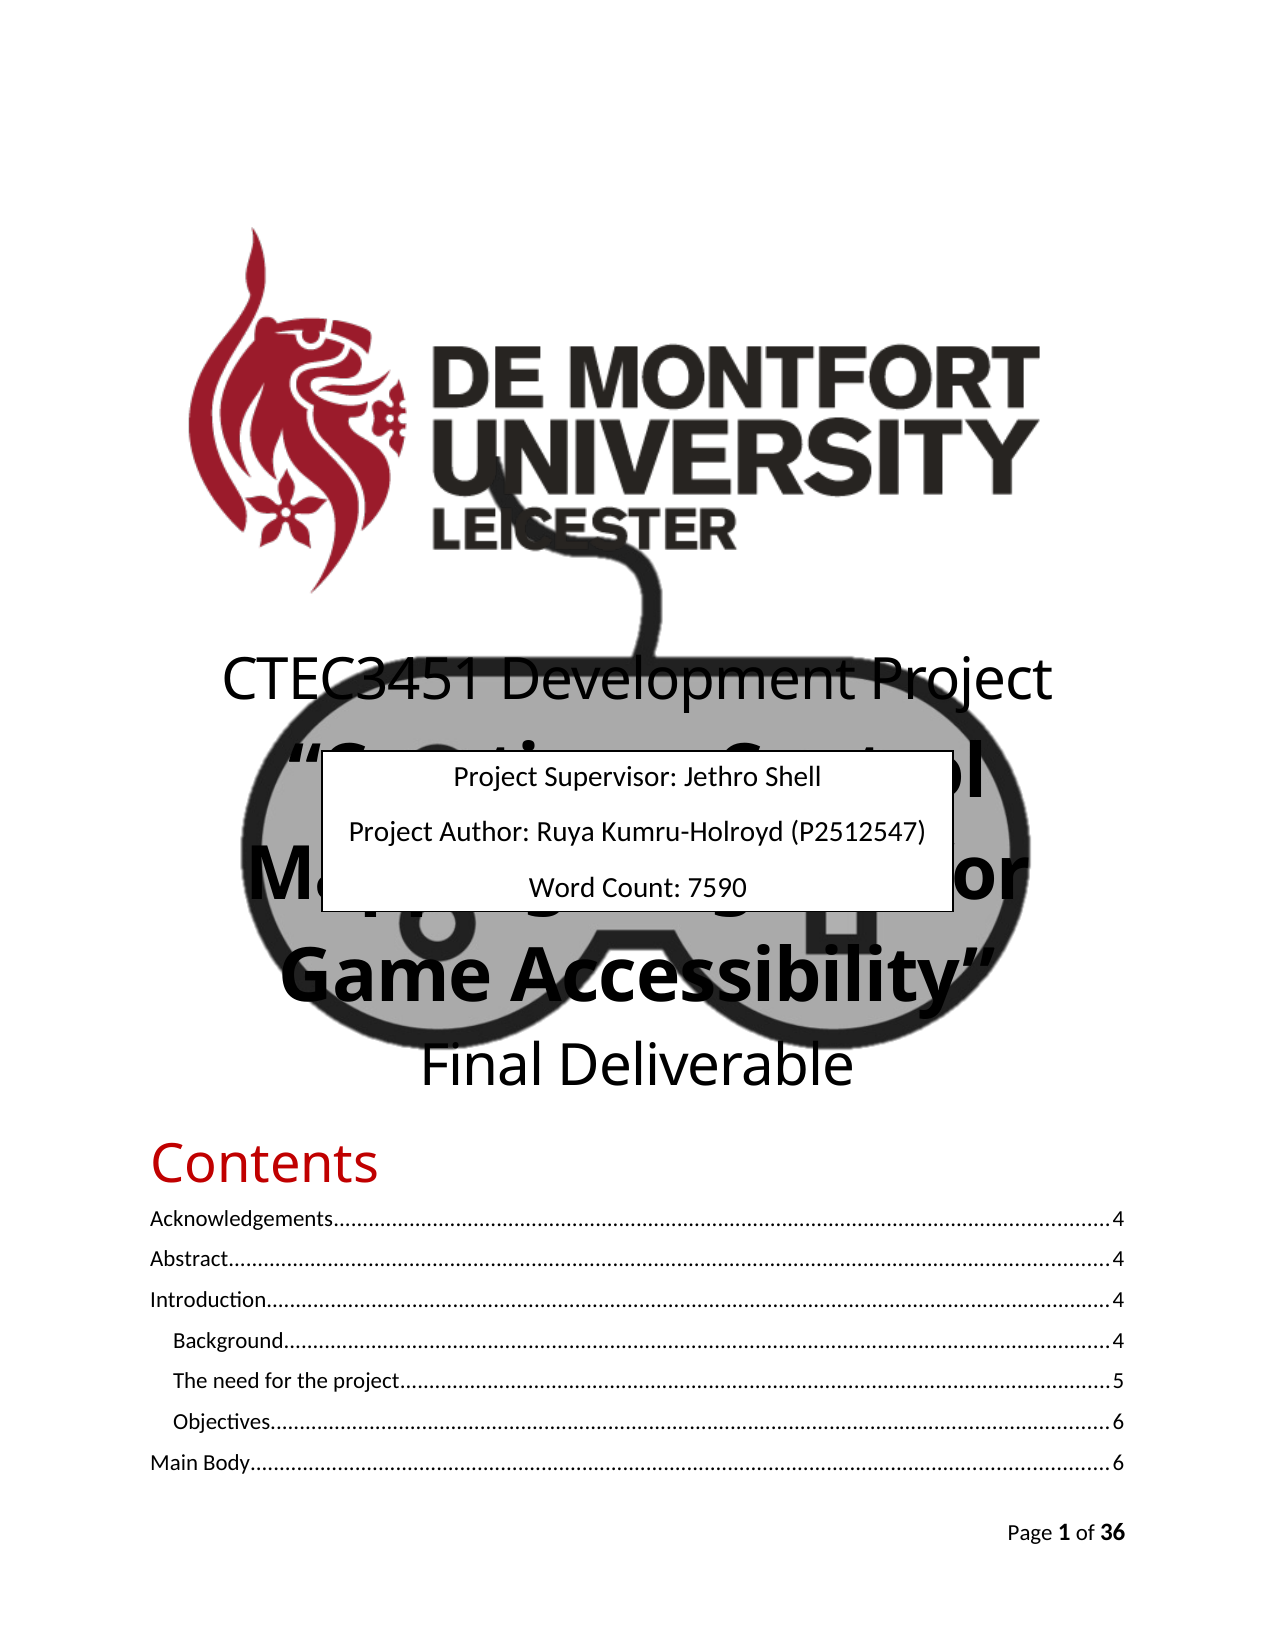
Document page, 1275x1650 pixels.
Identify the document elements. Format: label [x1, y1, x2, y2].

picture [180, 221, 1050, 597]
